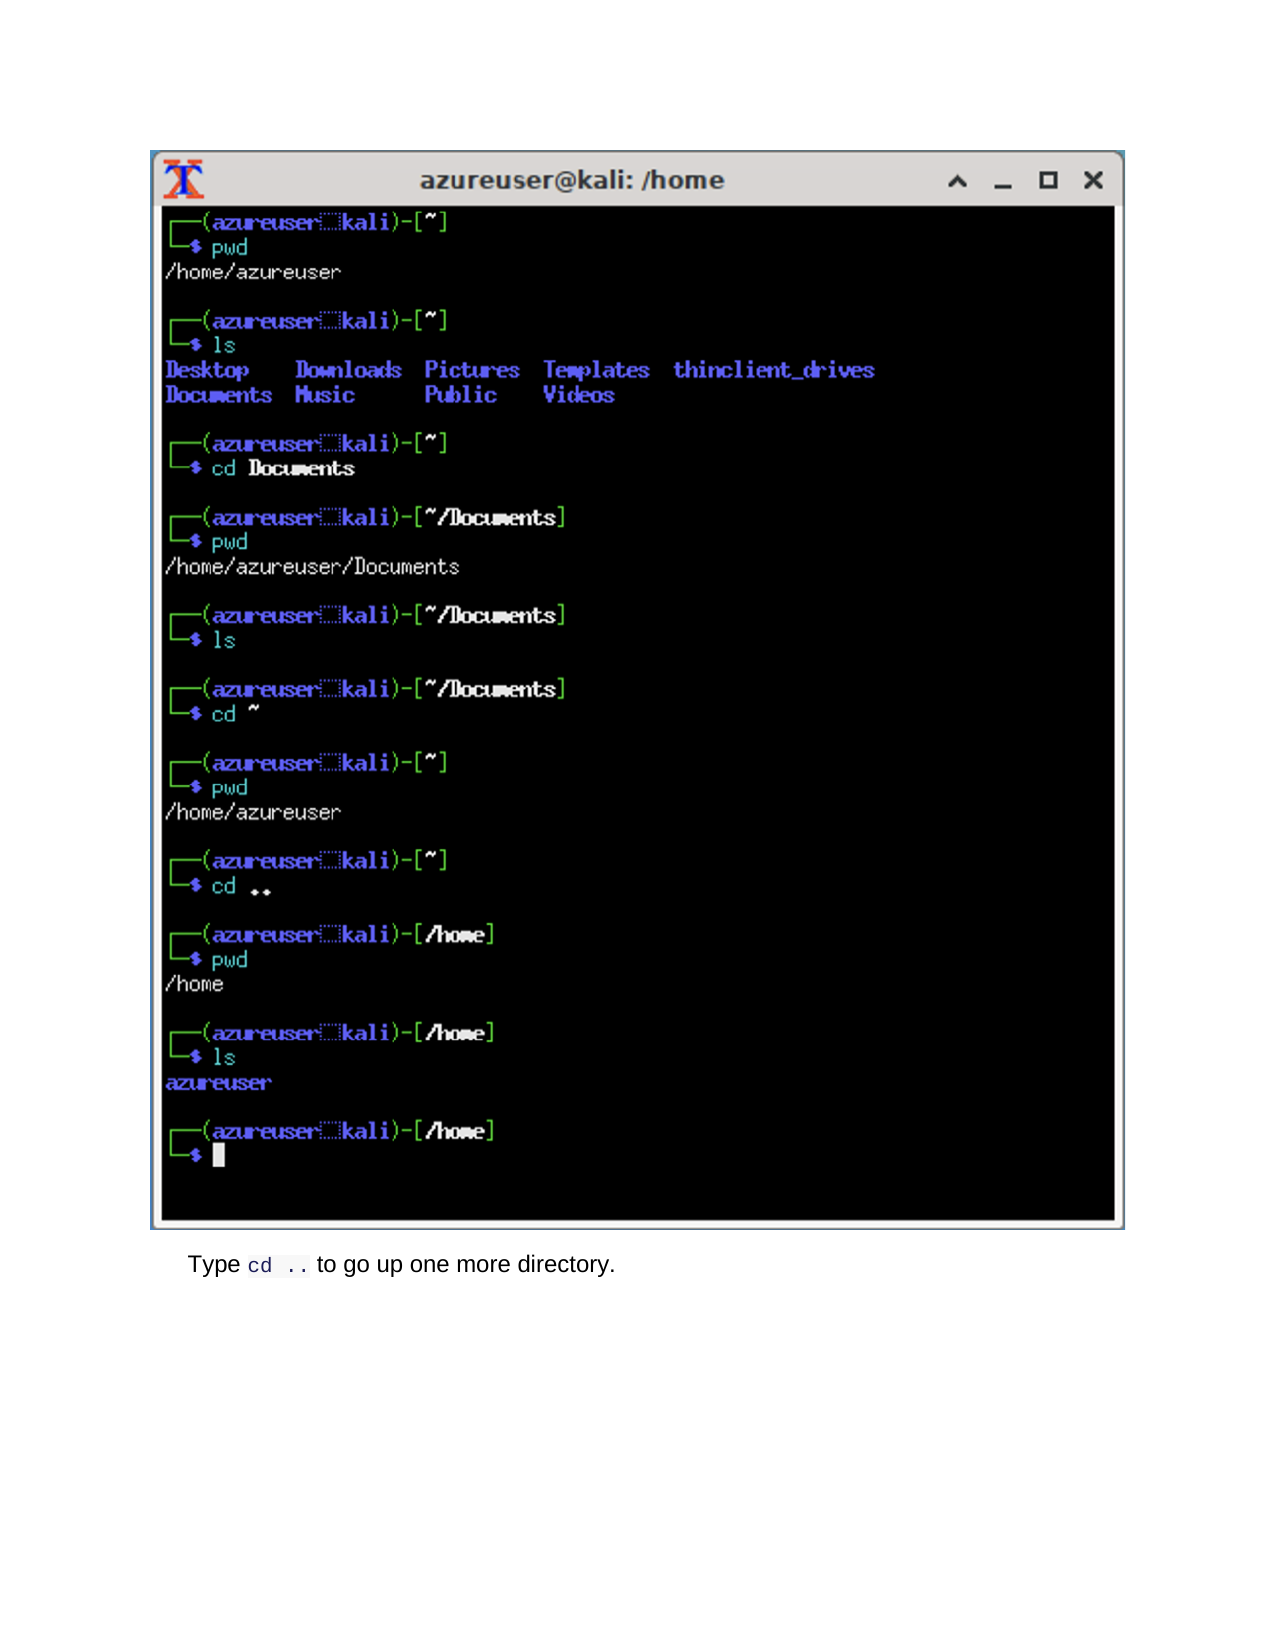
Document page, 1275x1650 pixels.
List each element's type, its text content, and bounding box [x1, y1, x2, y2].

list Type cd .. to go up one more directory. [187, 1250, 1125, 1278]
picture [150, 150, 1125, 1230]
